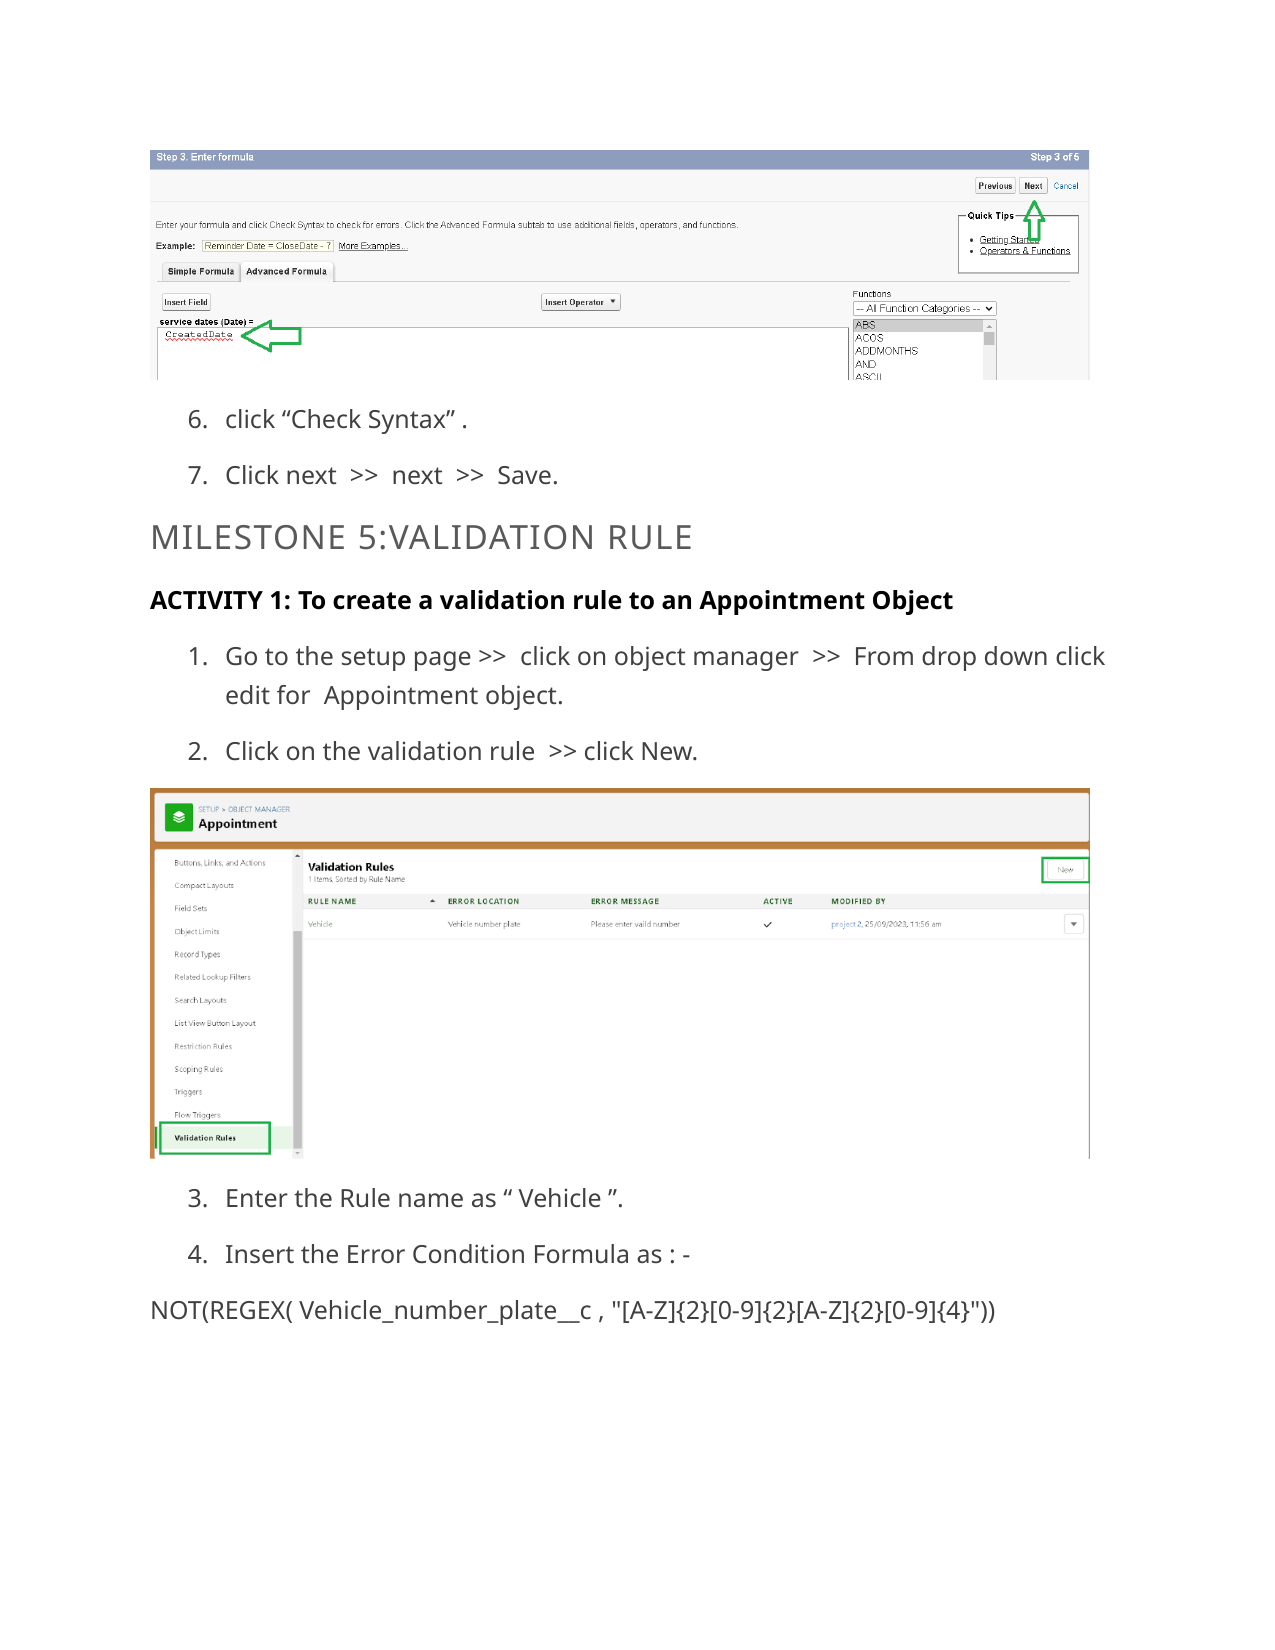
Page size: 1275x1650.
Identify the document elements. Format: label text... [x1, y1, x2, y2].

list Enter the Rule name as “ Vehicle ”. [187, 1181, 1125, 1215]
picture [150, 150, 1090, 380]
list Insert the Error Condition Formula as : - [187, 1237, 1125, 1271]
list Click next >> next >> Save. [187, 458, 1125, 492]
picture [150, 788, 1090, 1159]
list Click on the validation rule >> click New. [187, 733, 1125, 767]
list click “Check Syntax” . [187, 402, 1125, 436]
text NOT(REGEX( Vehicle_number_plate__c , "[A-Z]{2}[0-9]{2}[A-Z]{2}[0-9]{4}")) [150, 1292, 1125, 1326]
subtitle MILESTONE 5:VALIDATION RULE [150, 513, 1125, 559]
text ACTIVITY 1: To create a validation rule to an Appointment Object [150, 582, 1125, 616]
list Go to the setup page >> click on object manager >> From drop down click edit for Appointment object. [187, 638, 1125, 711]
